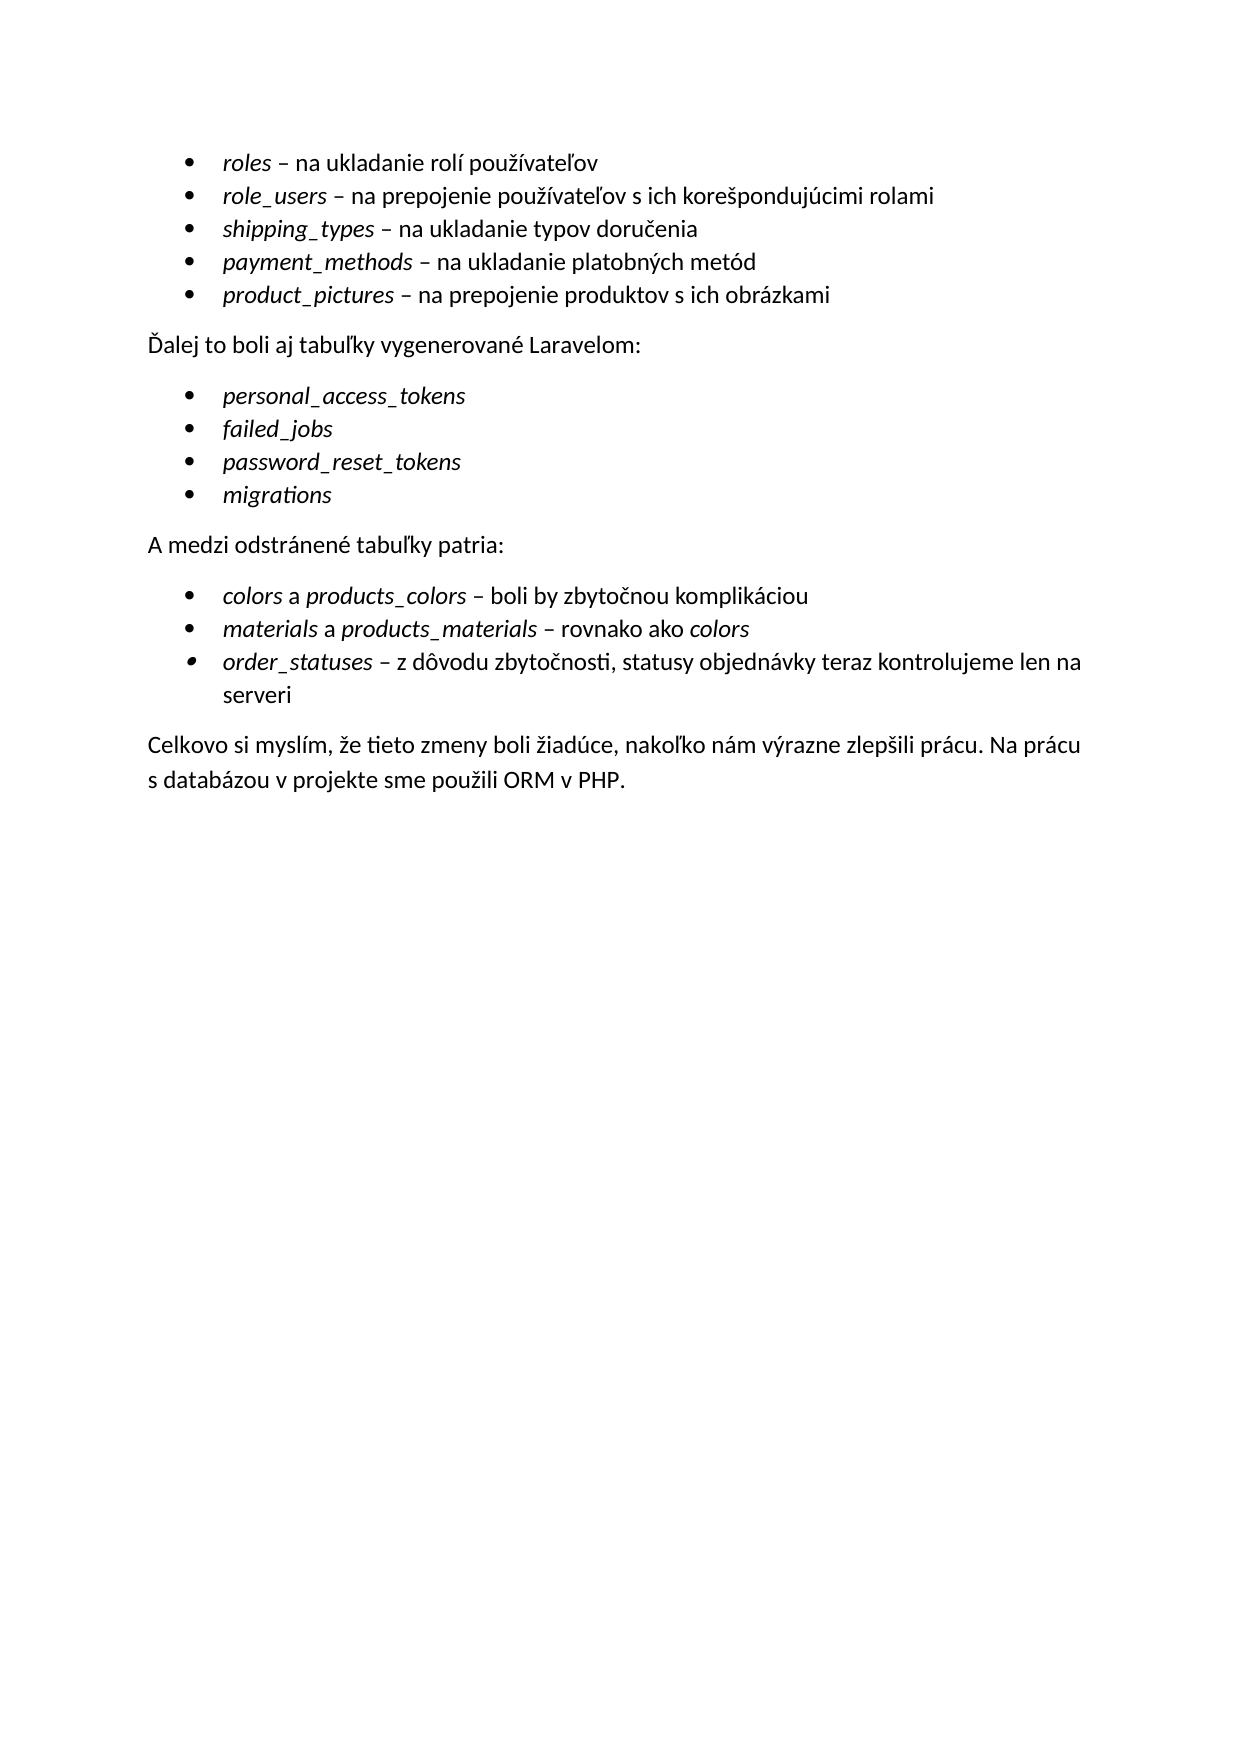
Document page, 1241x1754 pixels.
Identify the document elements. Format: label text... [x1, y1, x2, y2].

list role_users – na prepojenie používateľov s ich korešpondujúcimi rolami [185, 181, 1093, 211]
list personal_access_tokens [185, 381, 1093, 411]
list password_reset_tokens [185, 446, 1093, 477]
list materials a products_materials – rovnako ako colors [185, 613, 1093, 644]
list failed_jobs [185, 413, 1093, 444]
list roles – na ukladanie rolí používateľov [185, 148, 1093, 178]
list payment_methods – na ukladanie platobných metód [185, 246, 1093, 277]
list order_statuses – z dôvodu zbytočnosti, statusy objednávky teraz kontrolujeme len na serveri [185, 646, 1093, 710]
list colors a products_colors – boli by zbytočnou komplikáciou [185, 581, 1093, 611]
list shipping_types – na ukladanie typov doručenia [185, 213, 1093, 244]
text Ďalej to boli aj tabuľky vygenerované Laravelom: [148, 329, 1093, 359]
list product_pictures – na prepojenie produktov s ich obrázkami [185, 279, 1093, 310]
list migrations [185, 479, 1093, 510]
text Celkovo si myslím, že tieto zmeny boli žiadúce, nakoľko nám výrazne zlepšili prácu. Na prácu s databázou v projekte sme použili ORM v PHP. [148, 729, 1093, 794]
text A medzi odstránené tabuľky patria: [148, 529, 1093, 559]
